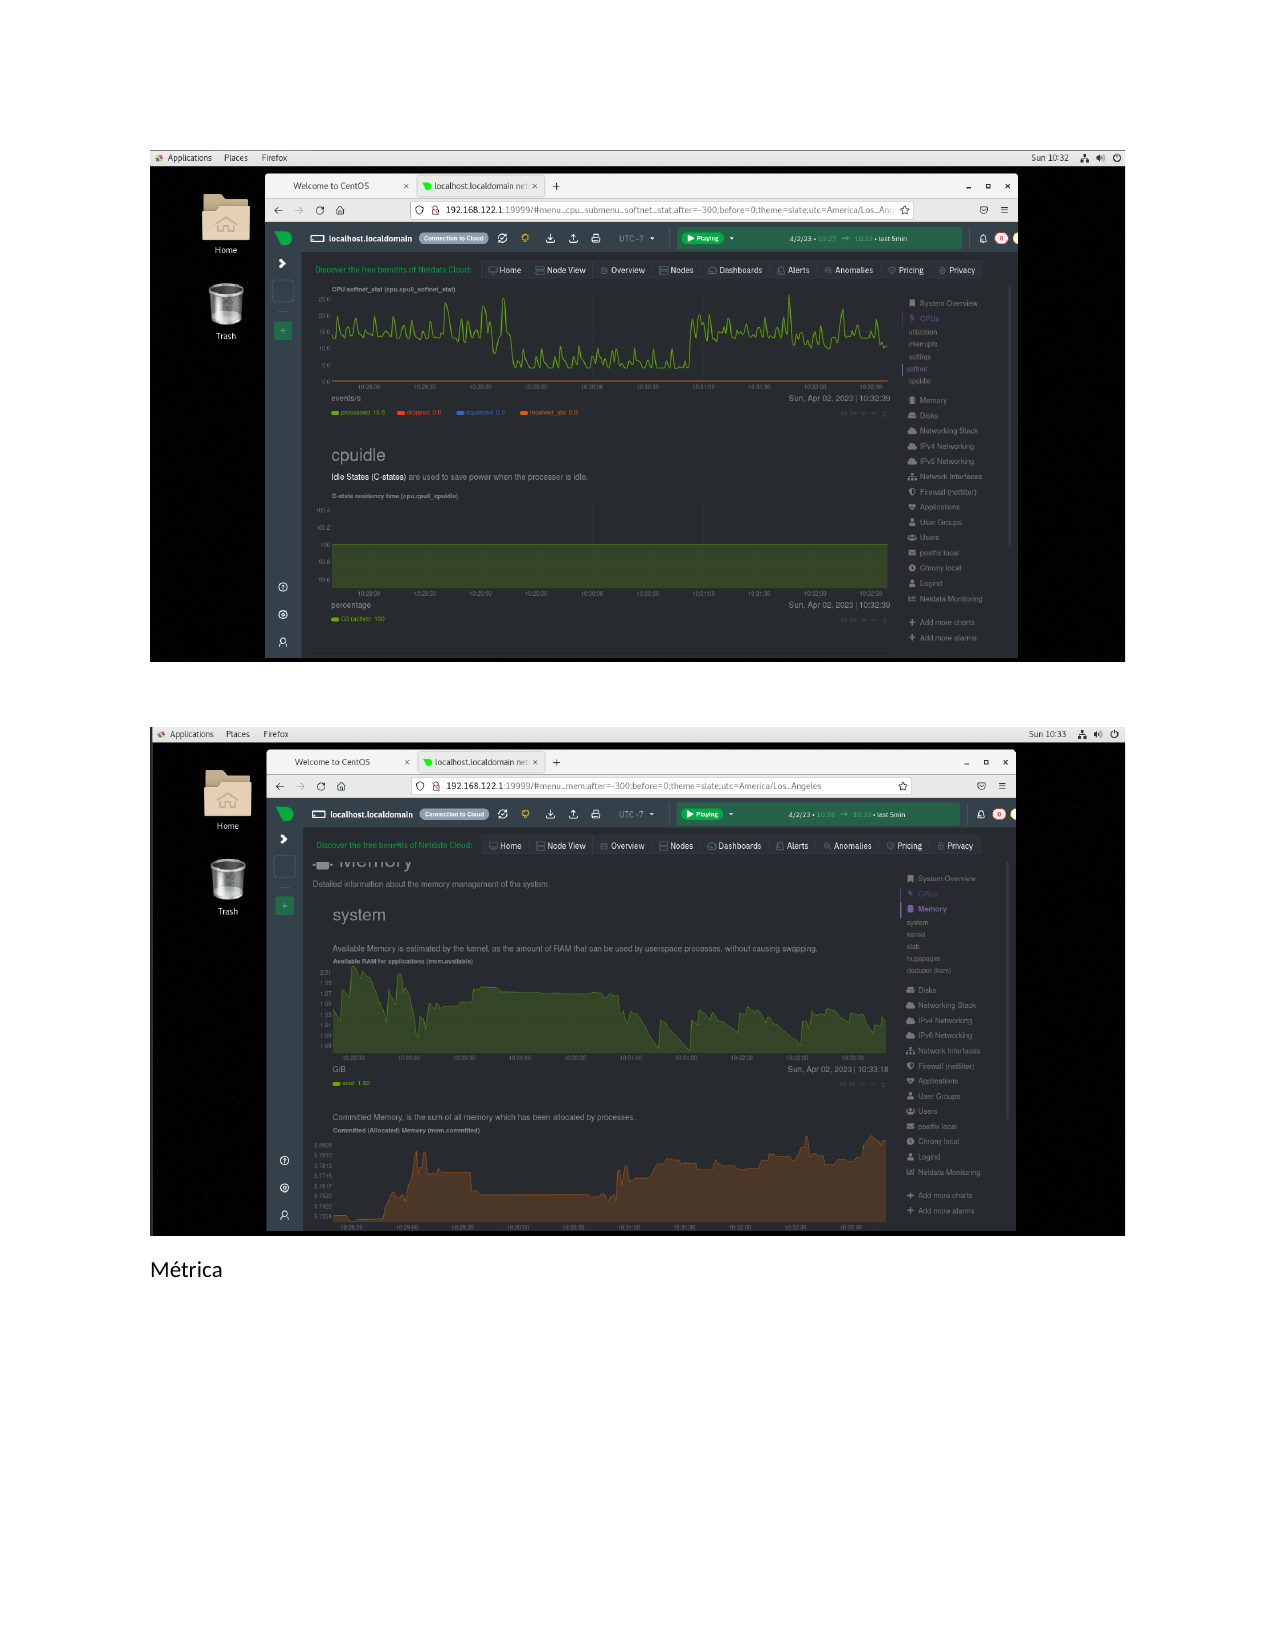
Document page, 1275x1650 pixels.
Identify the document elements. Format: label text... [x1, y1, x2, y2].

text Métrica [150, 1255, 1125, 1283]
picture [150, 727, 1125, 1236]
picture [150, 150, 1125, 662]
